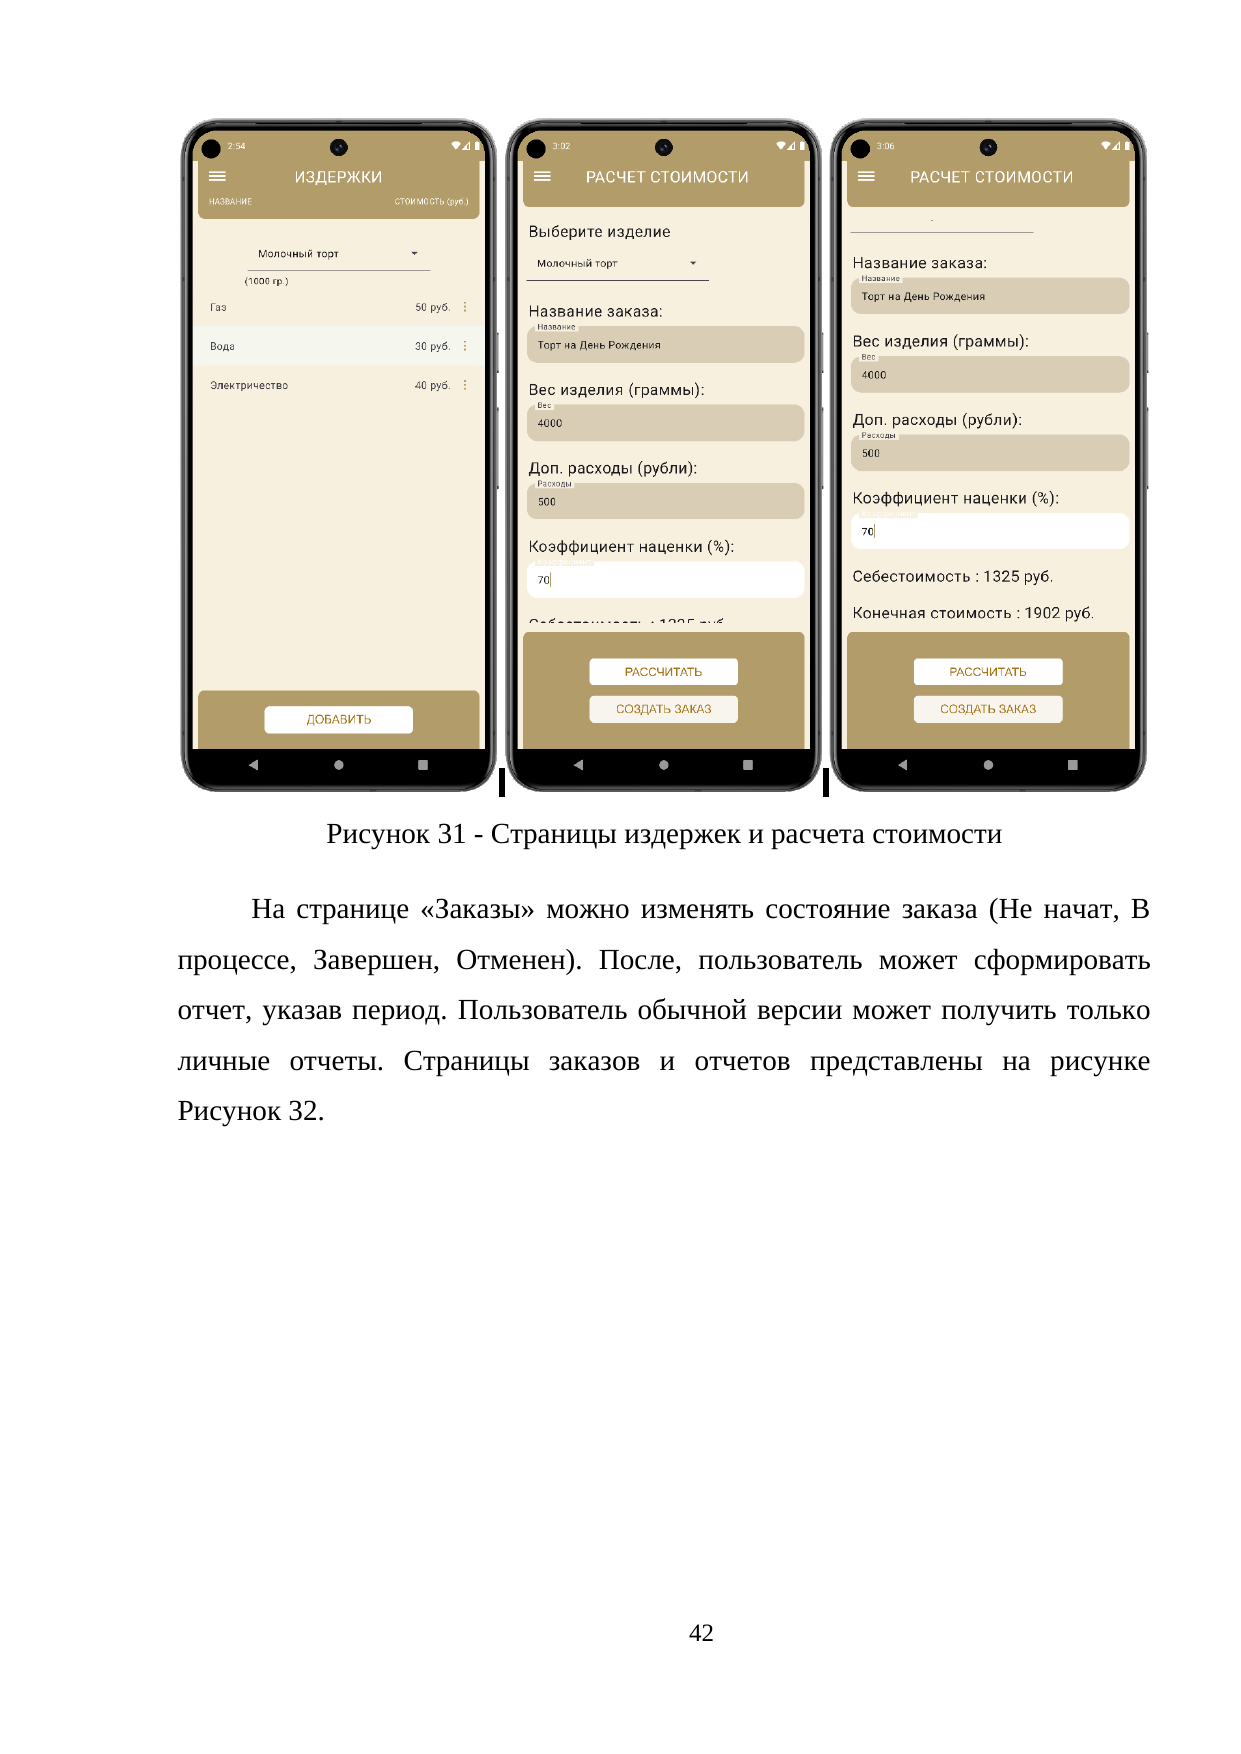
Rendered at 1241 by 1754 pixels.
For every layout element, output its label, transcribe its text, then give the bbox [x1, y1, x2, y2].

picture [180, 118, 499, 792]
picture [829, 118, 1149, 792]
text На странице «Заказы» можно изменять состояние заказа (Не начат, В процессе, Завершен, Отменен). После, пользователь может сформировать отчет, указав период. Пользователь обычной версии может получить только личные отчеты. Страницы заказов и отчетов представлены на рисунке Рисунок 32. [177, 892, 1152, 1126]
picture [505, 118, 824, 792]
